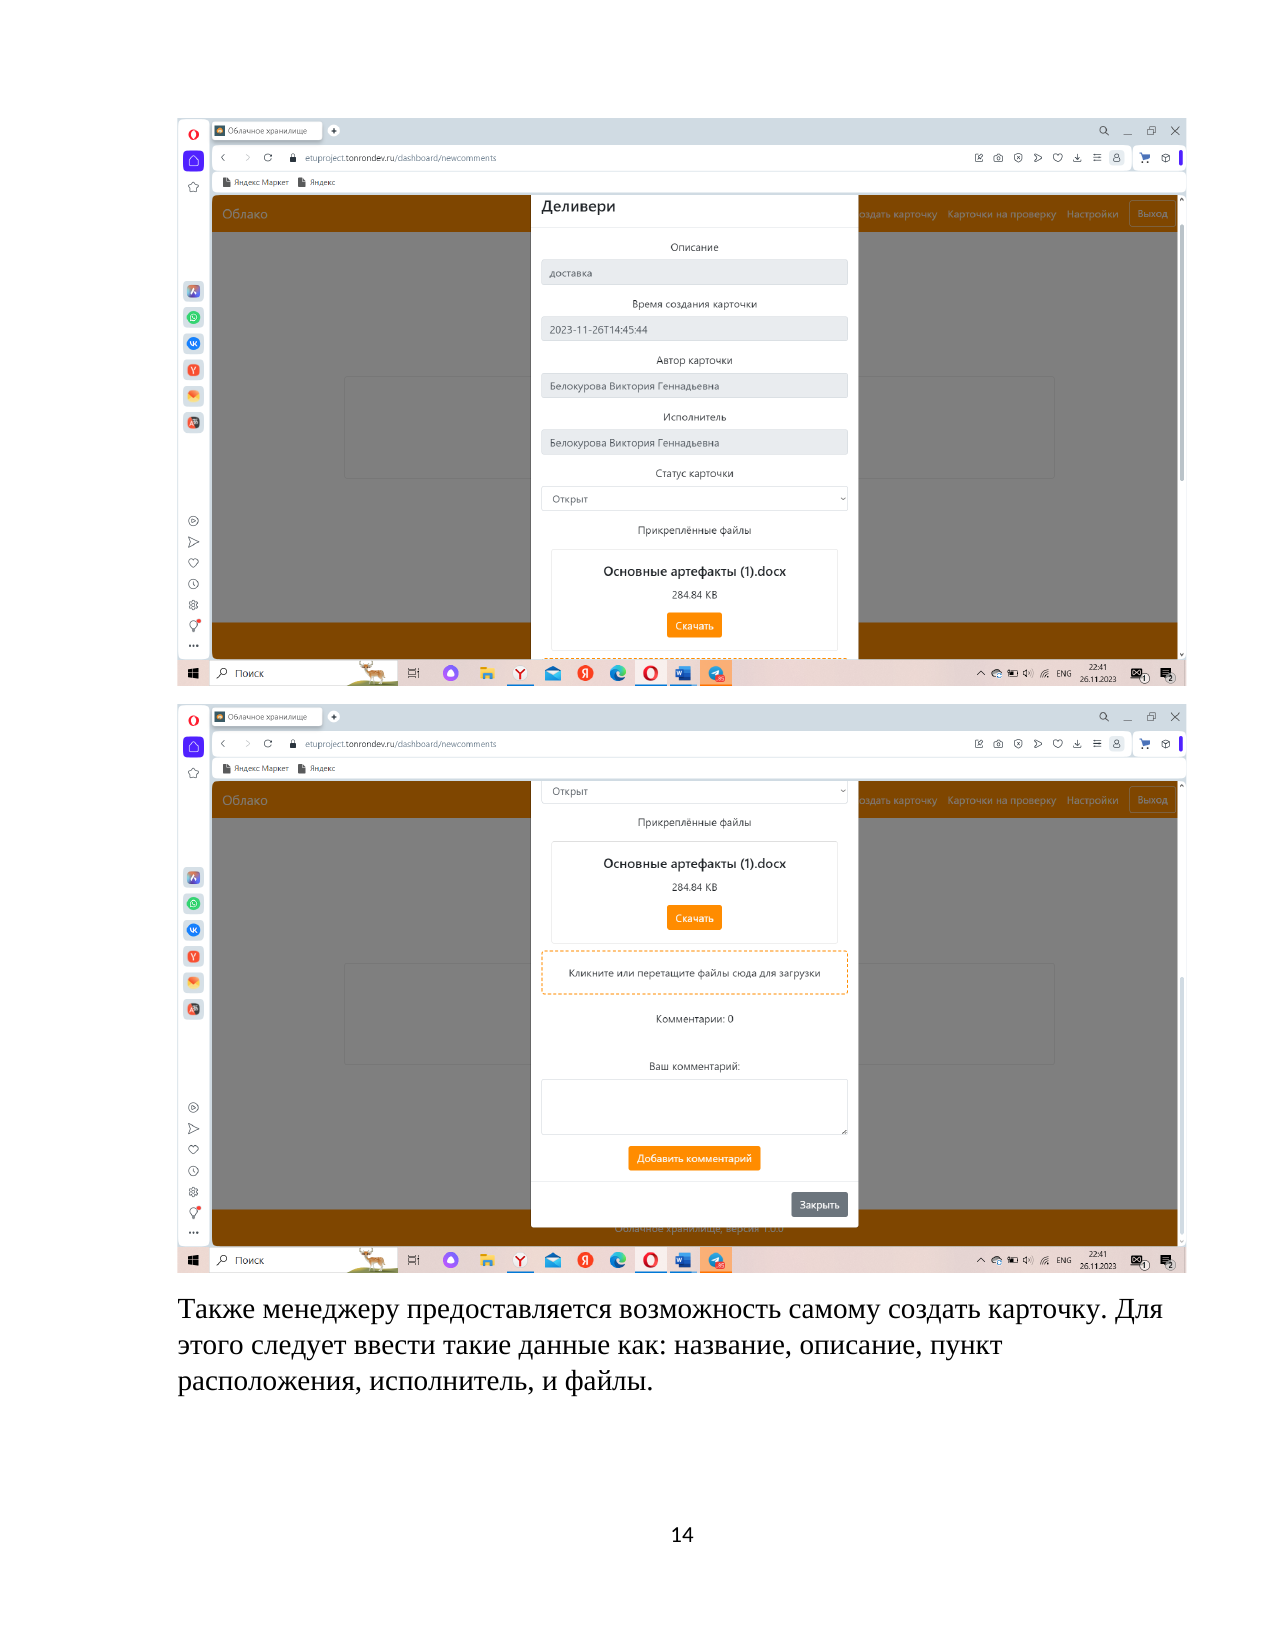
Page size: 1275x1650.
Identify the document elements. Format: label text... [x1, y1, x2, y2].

picture [177, 118, 1187, 686]
text Также менеджеру предоставляется возможность самому создать карточку. Для этого следует ввести такие данные как: название, описание, пункт расположения, исполнитель, и файлы. [177, 1291, 1186, 1397]
picture [177, 704, 1187, 1273]
